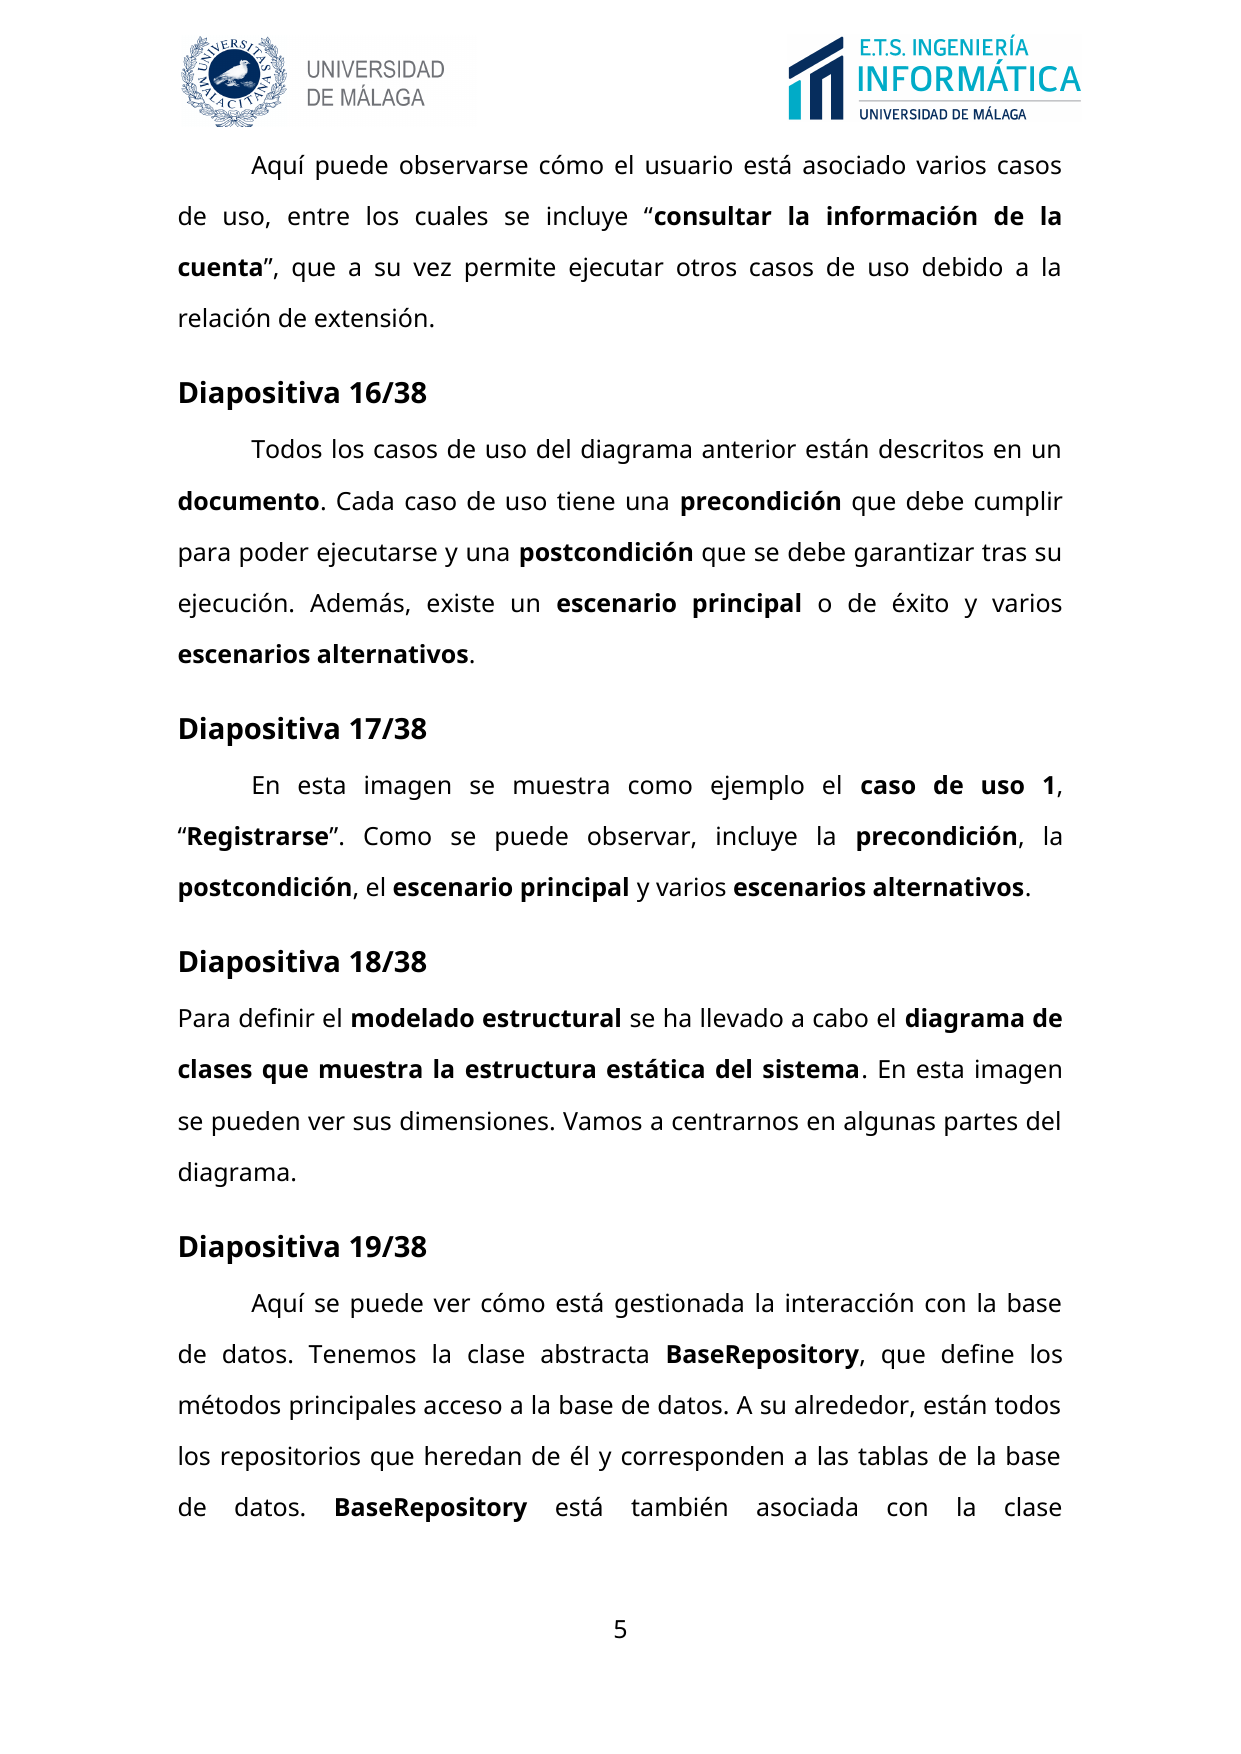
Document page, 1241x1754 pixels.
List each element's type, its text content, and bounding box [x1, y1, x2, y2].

text Diapositiva 17/38 [177, 708, 1063, 748]
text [177, 1286, 1063, 1524]
text Aquí puede observarse cómo el usuario está asociado varios casos de uso, entre los cuales se incluye “consultar la información de la cuenta”, que a su vez permite ejecutar otros casos de uso debido a la relación de extensión. [177, 148, 1063, 335]
text Para definir el modelado estructural se ha llevado a cabo el diagrama de clases que muestra la estructura estática del sistema. En esta imagen se pueden ver sus dimensiones. Vamos a centrarnos en algunas partes del diagrama. [177, 1001, 1063, 1188]
text Diapositiva 19/38 [177, 1226, 1063, 1266]
picture [180, 35, 477, 127]
text Diapositiva 16/38 [177, 373, 1063, 412]
picture [786, 34, 1083, 122]
text En esta imagen se muestra como ejemplo el caso de uso 1, “Registrarse”. Como se puede observar, incluye la precondición, la postcondición, el escenario principal y varios escenarios alternativos. [177, 768, 1063, 904]
text Todos los casos de uso del diagrama anterior están descritos en un documento. Cada caso de uso tiene una precondición que debe cumplir para poder ejecutarse y una postcondición que se debe garantizar tras su ejecución. Además, existe un escenario principal o de éxito y varios escenarios alternativos. [177, 432, 1063, 670]
text Diapositiva 18/38 [177, 942, 1063, 981]
